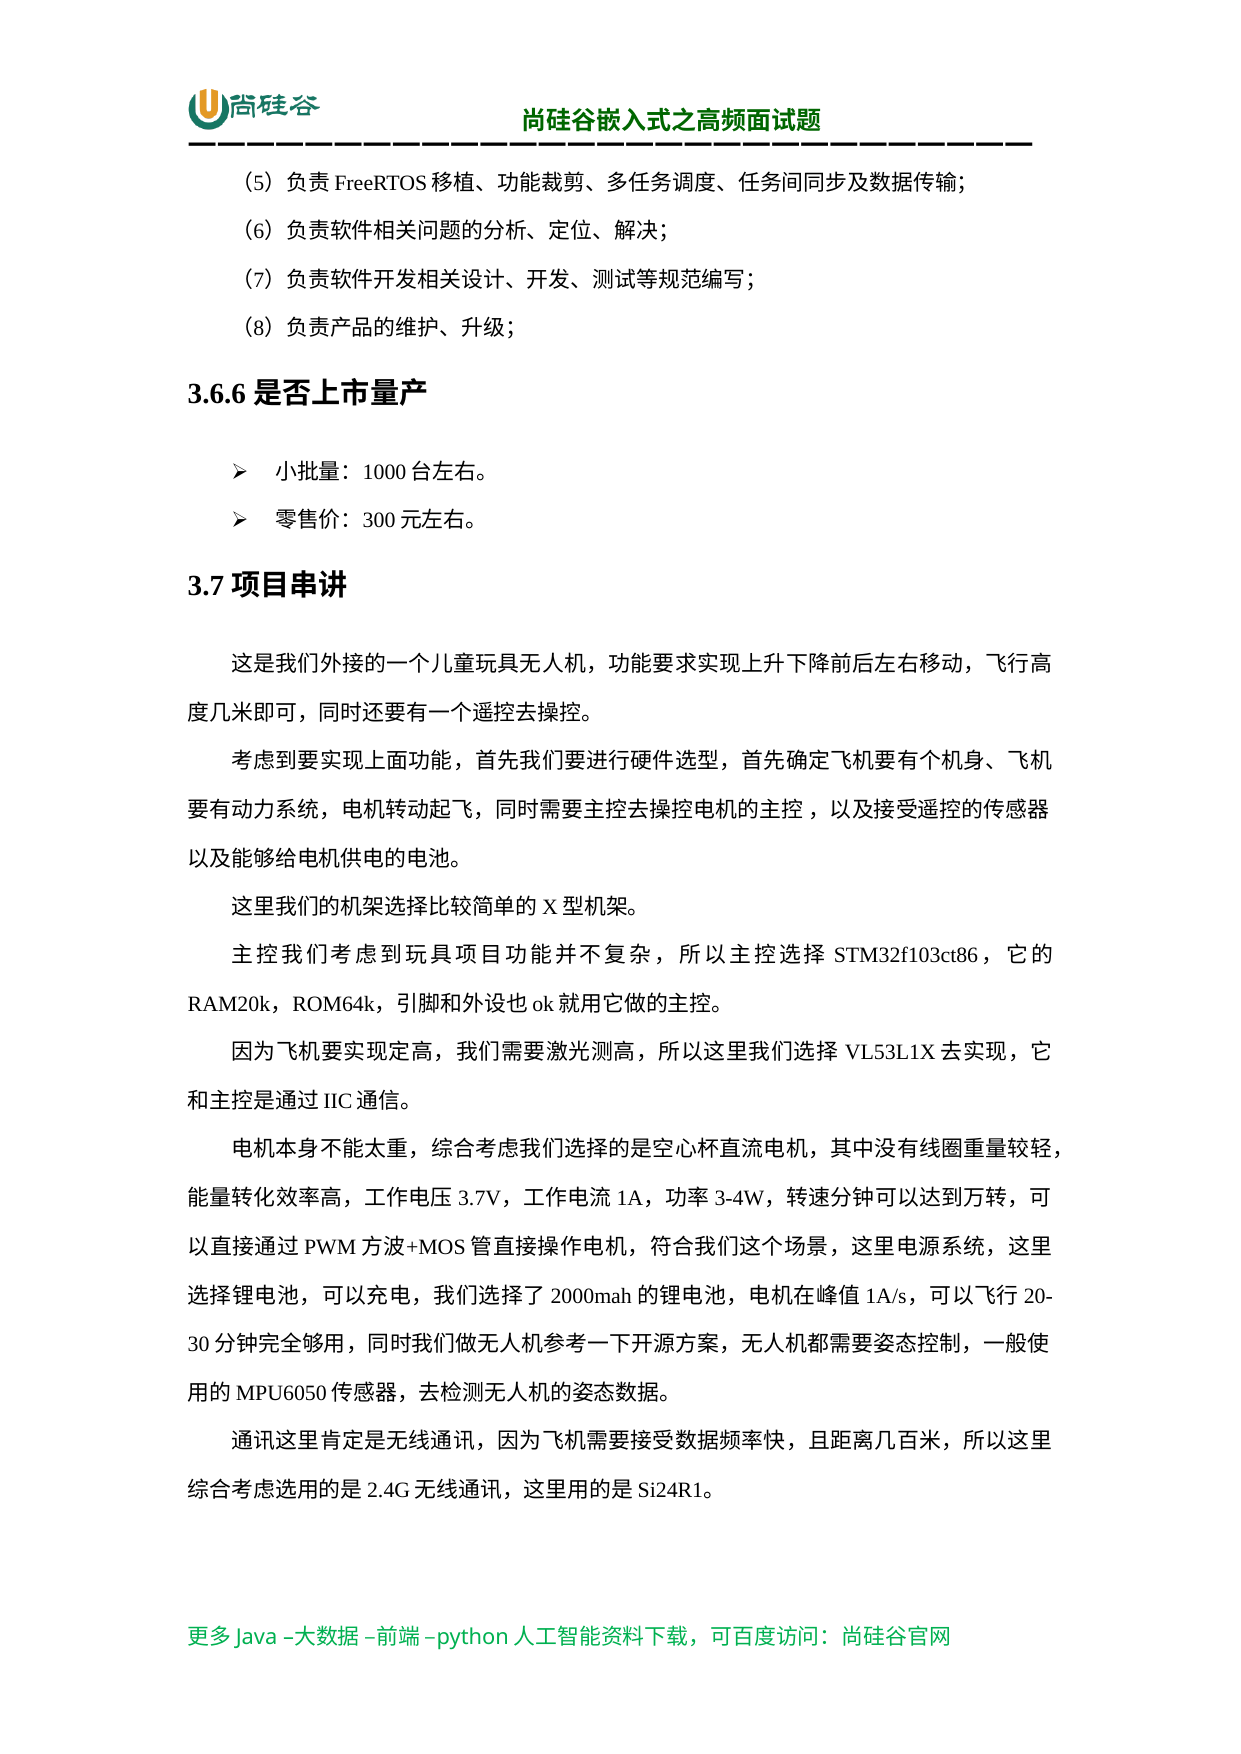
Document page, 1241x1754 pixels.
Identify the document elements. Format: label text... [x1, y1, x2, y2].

text 通讯这里肯定是无线通讯，因为飞机需要接受数据频率快，且距离几百米，所以这里综合考虑选用的是2.4G无线通讯，这里用的是Si24R1。 [187, 1423, 1053, 1504]
picture [187, 88, 320, 130]
text 负责软件相关问题的分析、定位、解决； [187, 213, 1053, 246]
text 考虑到要实现上面功能，首先我们要进行硬件选型，首先确定飞机要有个机身、飞机要有动力系统，电机转动起飞，同时需要主控去操控电机的主控 ，以及接受遥控的传感器，以及能够给电机供电的电池。 [187, 743, 1053, 873]
text 电机本身不能太重，综合考虑我们选择的是空心杯直流电机，其中没有线圈重量较轻，能量转化效率高，工作电压3.7V，工作电流1A，功率3-4W，转速分钟可以达到万转，可以直接通过PWM方波+MOS管直接操作电机，符合我们这个场景，这里电源系统，这里选择锂电池，可以充电，我们选择了2000mah的锂电池，电机在峰值1A/s，可以飞行20-30分钟完全够用，同时我们做无人机参考一下开源方案，无人机都需要姿态控制，一般使用的MPU6050传感器，去检测无人机的姿态数据。 [187, 1131, 1053, 1407]
text 项目串讲 [187, 550, 1053, 615]
text 零售价：300元左右。 [231, 502, 1053, 534]
text 因为飞机要实现定高，我们需要激光测高，所以这里我们选择VL53L1X去实现，它和主控是通过IIC通信。 [187, 1034, 1053, 1115]
text 主控我们考虑到玩具项目功能并不复杂，所以主控选择STM32f103ct86，它的RAM20k，ROM64k，引脚和外设也ok就用它做的主控。 [187, 937, 1053, 1018]
text 负责软件开发相关设计、开发、测试等规范编写； [187, 261, 1053, 294]
text 负责产品的维护、升级； [187, 310, 1053, 342]
text 小批量：1000台左右。 [231, 453, 1053, 486]
text 这里我们的机架选择比较简单的X型机架。 [187, 888, 1053, 921]
text 这是我们外接的一个儿童玩具无人机，功能要求实现上升下降前后左右移动，飞行高度几米即可，同时还要有一个遥控去操控。 [187, 646, 1053, 727]
text 是否上市量产 [187, 358, 1053, 423]
text 负责FreeRTOS移植、功能裁剪、多任务调度、任务间同步及数据传输； [187, 165, 1053, 197]
